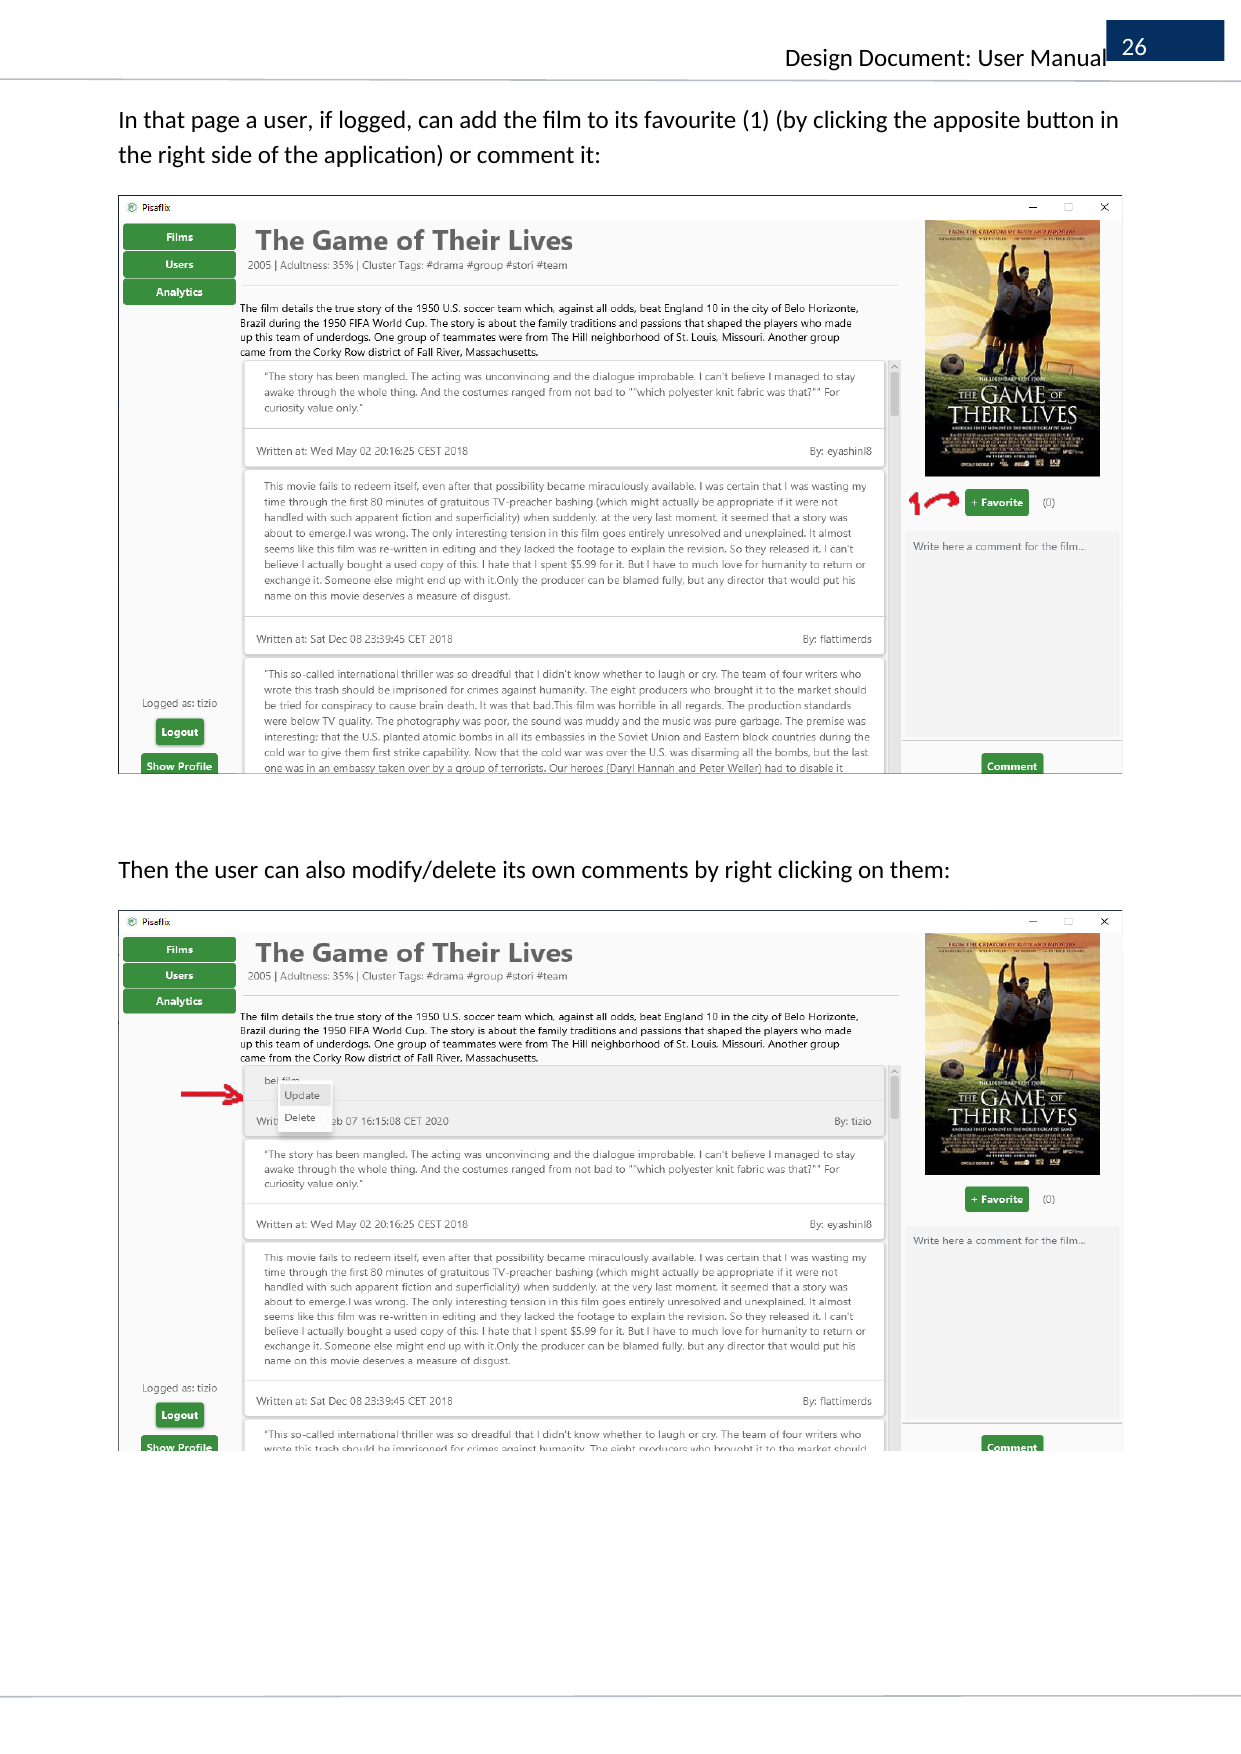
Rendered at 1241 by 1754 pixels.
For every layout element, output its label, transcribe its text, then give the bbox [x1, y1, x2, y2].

picture [118, 910, 1123, 1451]
text Then the user can also modify/delete its own comments by right clicking on them: [118, 854, 1122, 885]
text In that page a user, if logged, can add the film to its favourite (1) (by clicking the apposite button in the right side of the application) or comment it: [118, 104, 1122, 170]
picture [118, 195, 1123, 774]
